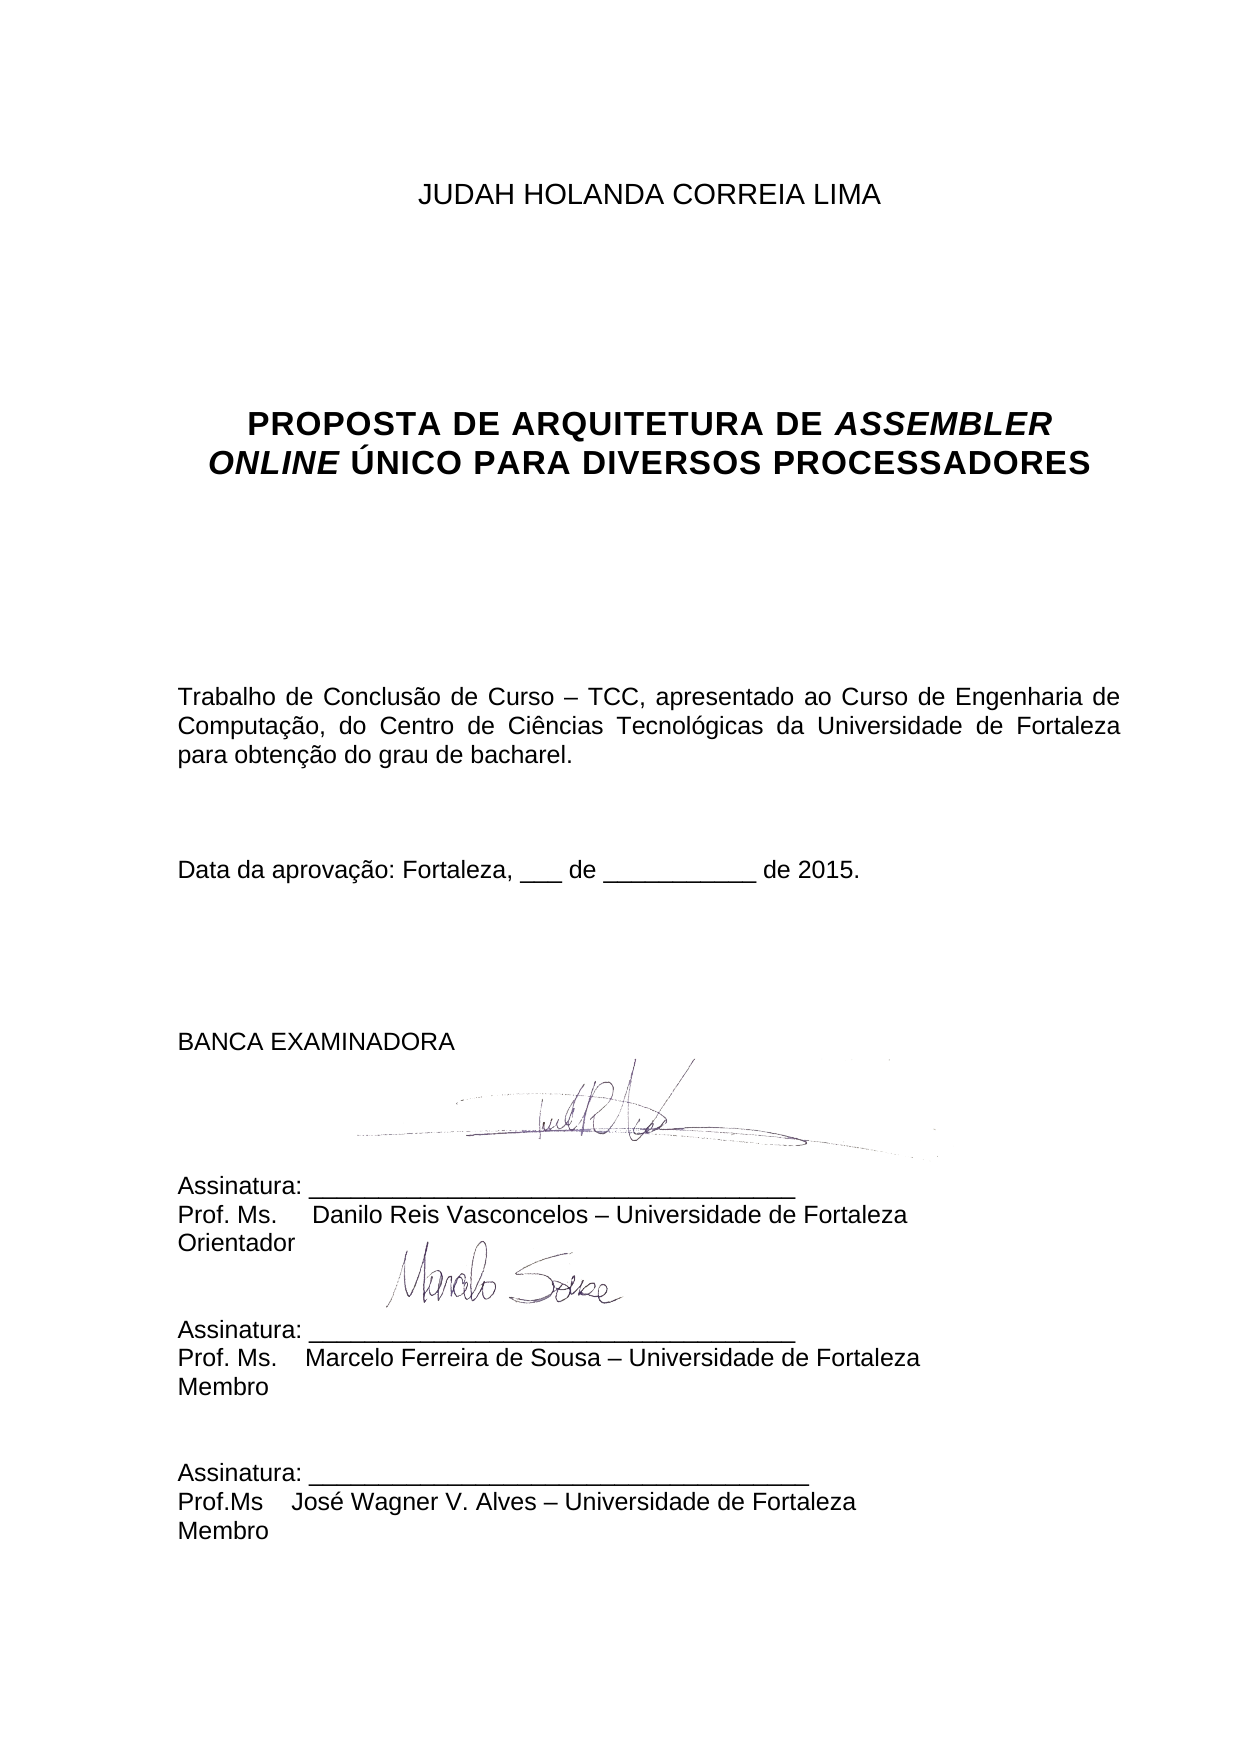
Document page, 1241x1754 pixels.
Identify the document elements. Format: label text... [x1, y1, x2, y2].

text Orientador [177, 1228, 1122, 1257]
text Assinatura: ____________________________________ [177, 1458, 1122, 1487]
text Assinatura: ___________________________________ [177, 1171, 1122, 1199]
text JUDAH HOLANDA CORREIA LIMA [177, 177, 1122, 211]
text Trabalho de Conclusão de Curso – TCC, apresentado ao Curso de Engenharia de Computação, do Centro de Ciências Tecnológicas da Universidade de Fortaleza para obtenção do grau de bacharel. [177, 682, 1122, 768]
text Assinatura: ___________________________________ [177, 1314, 1122, 1343]
text Prof. Ms. Marcelo Ferreira de Sousa – Universidade de Fortaleza [177, 1343, 1122, 1372]
text BANCA EXAMINADORA [177, 1027, 1122, 1056]
text Membro [177, 1516, 1122, 1544]
picture [346, 1058, 954, 1163]
text Membro [177, 1372, 1122, 1401]
text Data da aprovação: Fortaleza, ___ de ___________ de 2015. [177, 854, 1122, 883]
picture [376, 1229, 632, 1313]
text Prof.Ms José Wagner V. Alves – Universidade de Fortaleza [177, 1487, 1122, 1516]
subtitle PROPOSTA DE ARQUITETURA DE ASSEMBLER ONLINE ÚNICO PARA DIVERSOS PROCESSADORES [177, 404, 1122, 481]
text Prof. Ms. Danilo Reis Vasconcelos – Universidade de Fortaleza [177, 1199, 1122, 1228]
